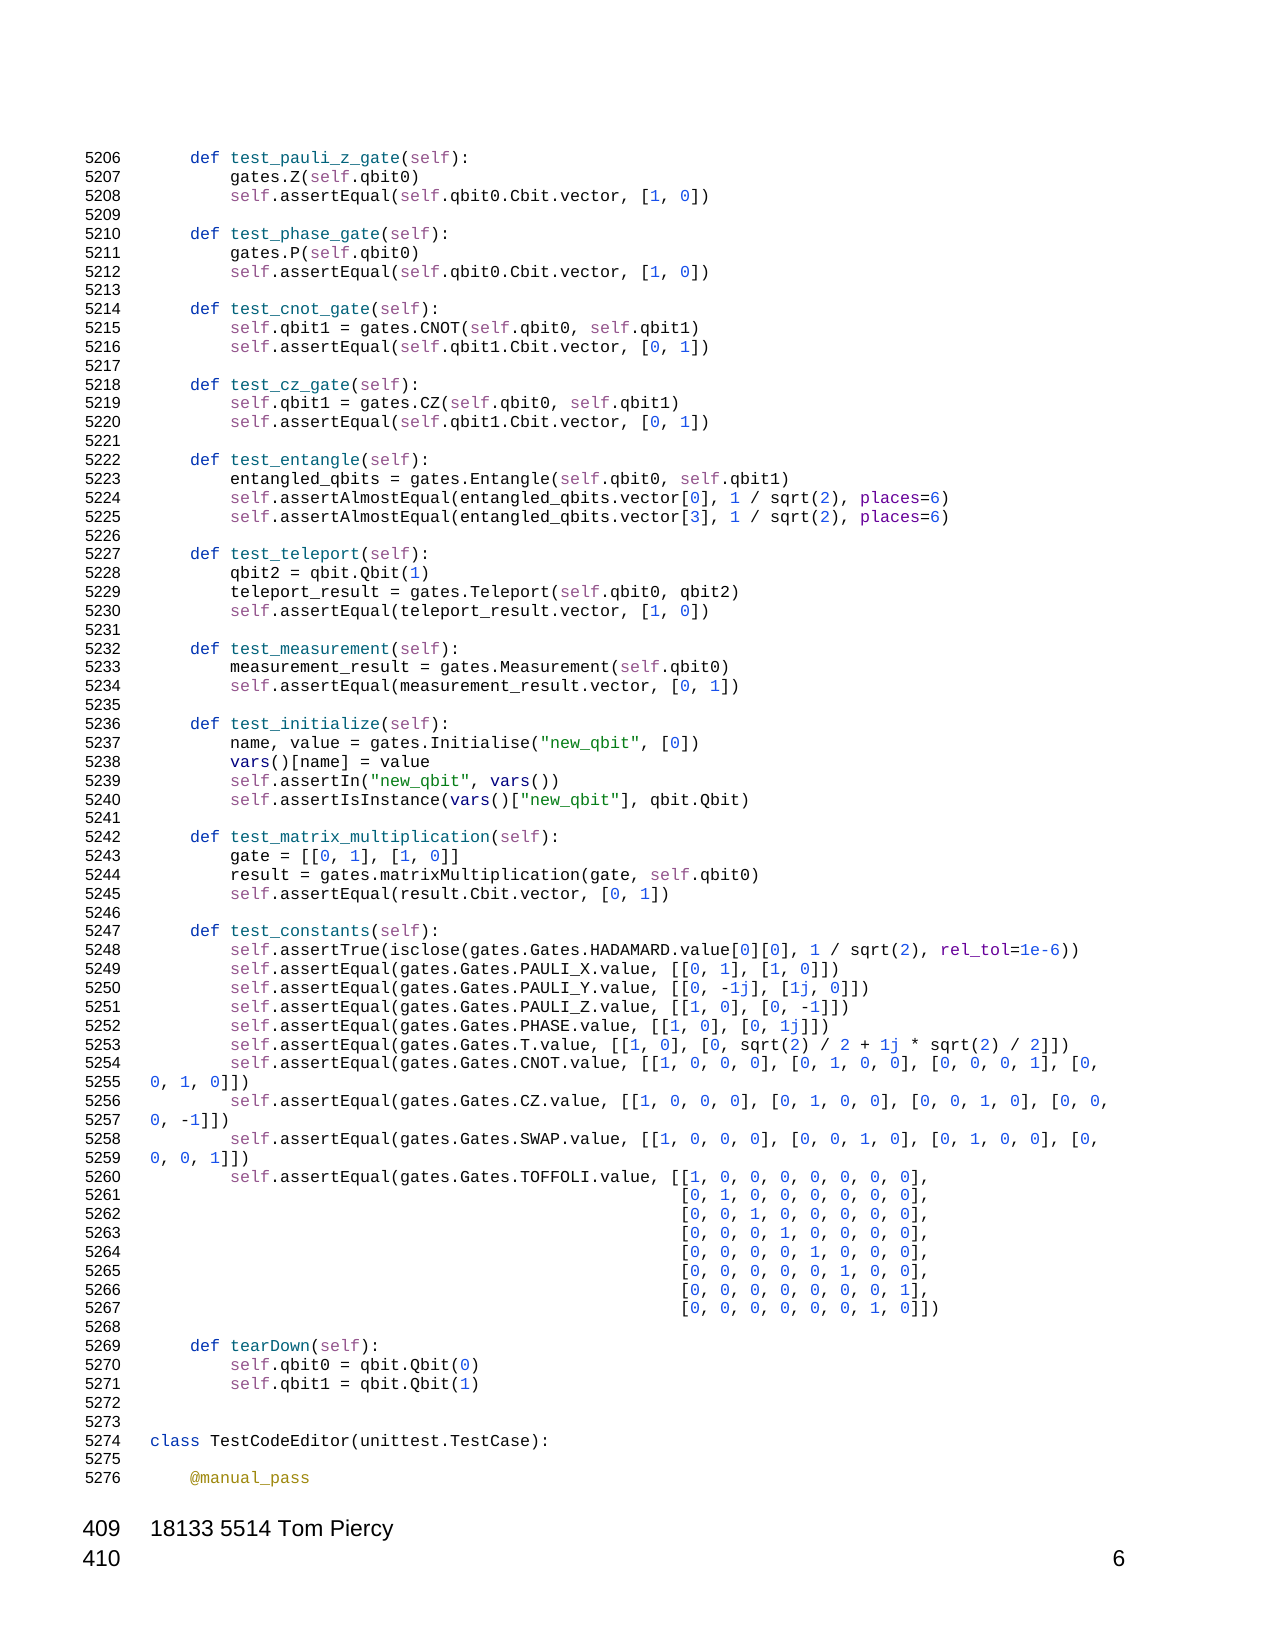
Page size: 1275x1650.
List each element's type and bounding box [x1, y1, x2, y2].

text [150, 150, 1125, 1489]
picture [353, 645, 359, 654]
picture [283, 833, 289, 842]
picture [283, 645, 289, 654]
picture [353, 833, 359, 842]
